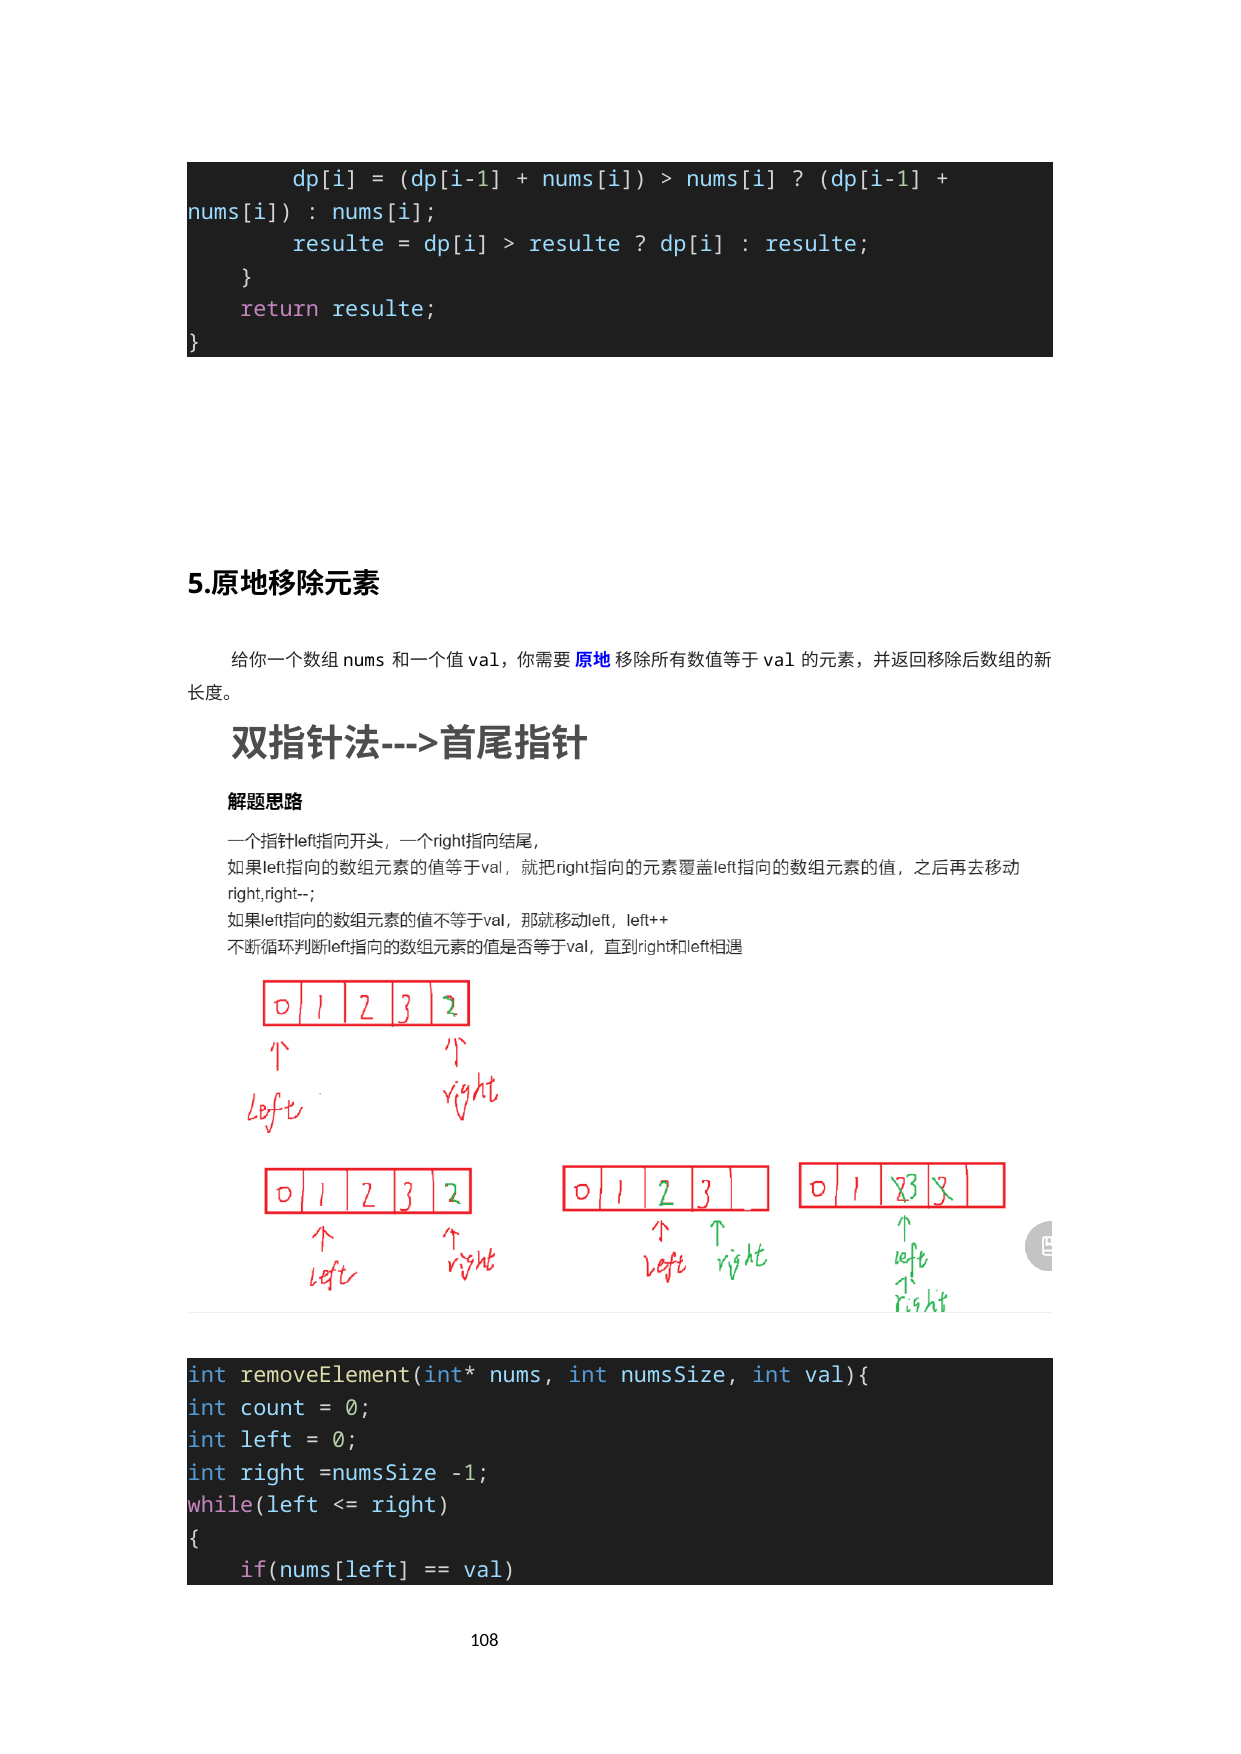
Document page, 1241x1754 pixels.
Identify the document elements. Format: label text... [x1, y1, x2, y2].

text } [187, 324, 1053, 357]
text { [187, 1520, 1053, 1553]
text } [187, 259, 1053, 292]
picture [187, 772, 1052, 1320]
text 双指针法--->首尾指针 [187, 708, 1053, 773]
text int removeElement(int* nums, int numsSize, int val){ [187, 1358, 1053, 1390]
text resulte = dp[i] > resulte ? dp[i] : resulte; [187, 227, 1053, 259]
text 给你一个数组 nums 和一个值 val，你需要 原地 移除所有数值等于 val 的元素，并返回移除后数组的新长度。 [187, 643, 1053, 708]
subtitle 5.原地移除元素 [187, 549, 1053, 614]
text int count = 0; [187, 1390, 1053, 1423]
text if(nums[left] == val) [187, 1553, 1053, 1585]
text return resulte; [187, 292, 1053, 324]
text dp[i] = (dp[i-1] + nums[i]) > nums[i] ? (dp[i-1] + nums[i]) : nums[i]; [187, 162, 1053, 227]
text int left = 0; [187, 1423, 1053, 1455]
text while(left <= right) [187, 1488, 1053, 1520]
text int right =numsSize -1; [187, 1455, 1053, 1488]
